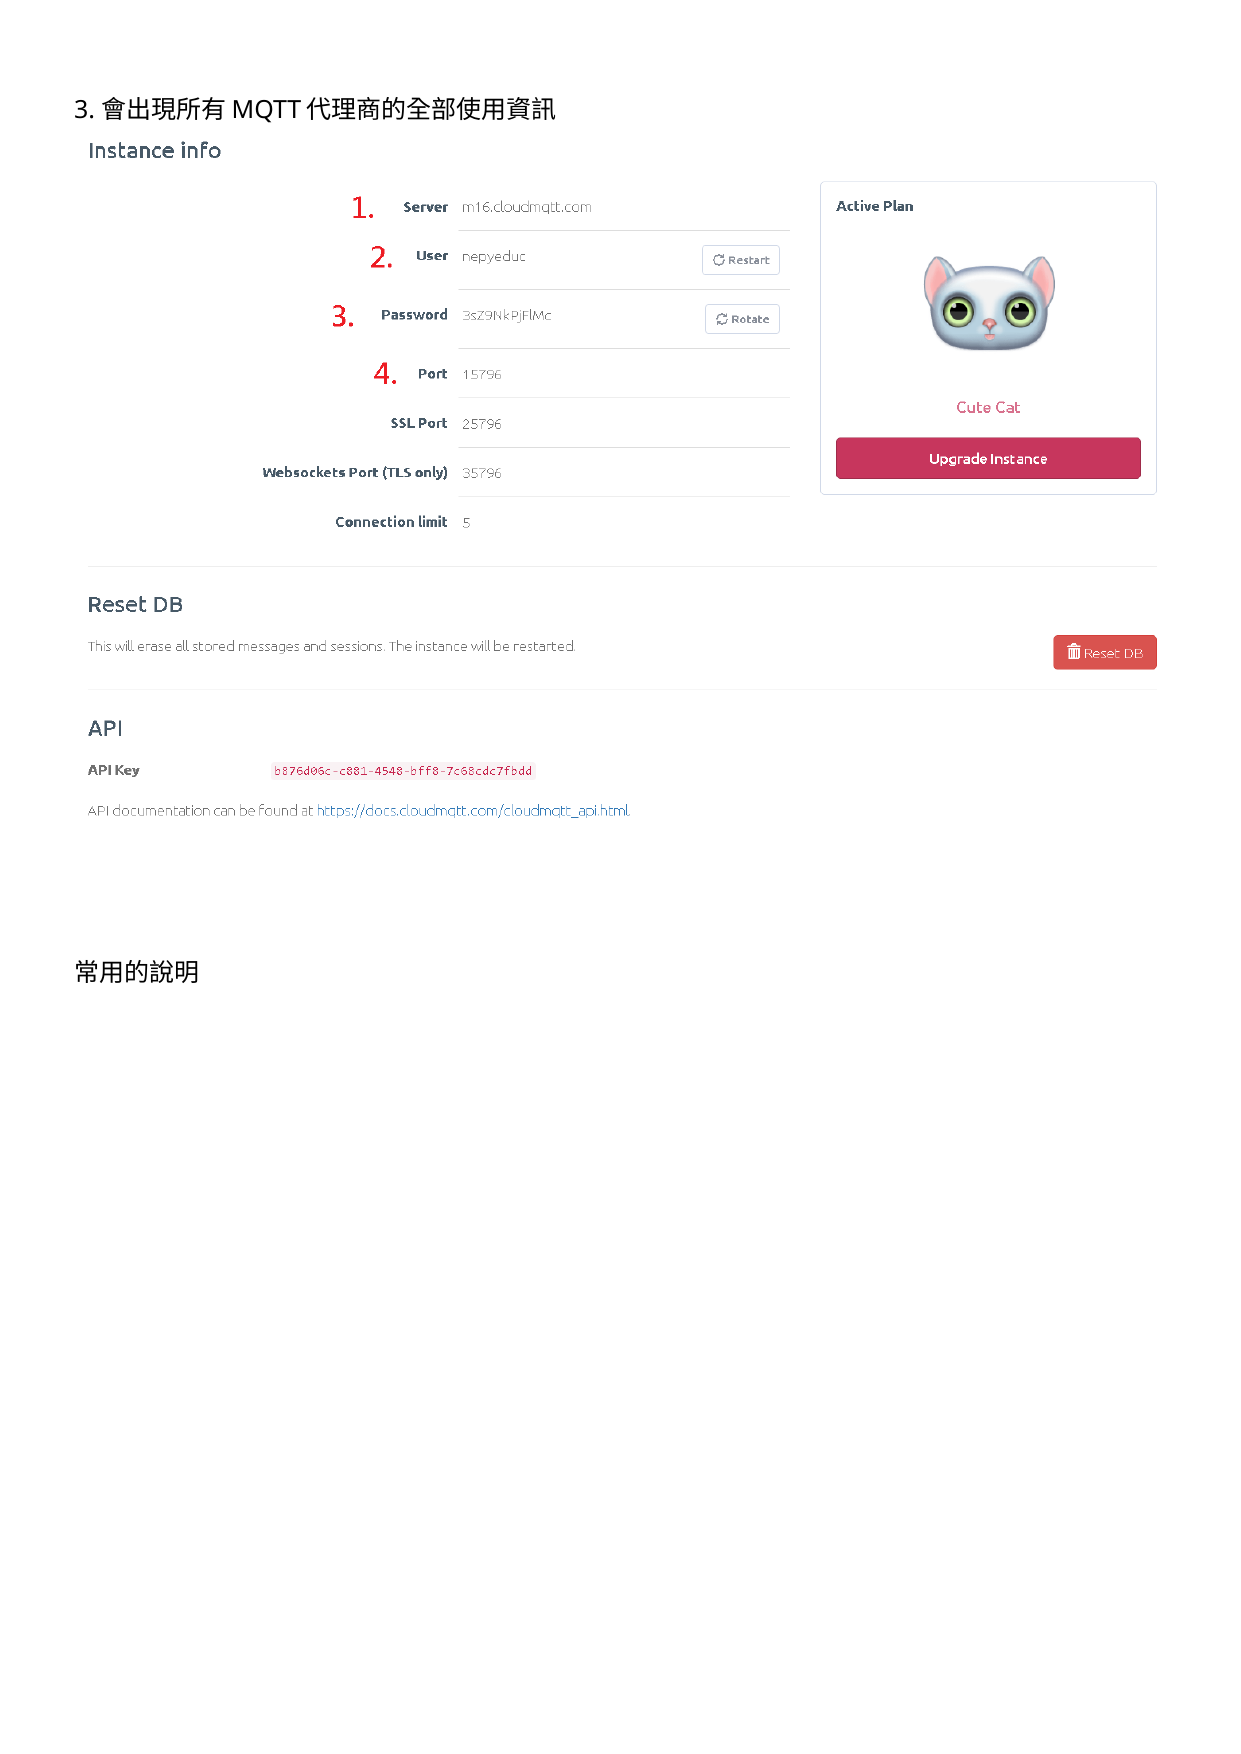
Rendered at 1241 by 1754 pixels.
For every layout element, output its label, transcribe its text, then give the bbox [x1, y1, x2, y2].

text 3. 會出現所有MQTT代理商的全部使用資訊 [74, 89, 1167, 126]
text 常用的說明 [74, 951, 1167, 989]
picture [73, 130, 1166, 835]
